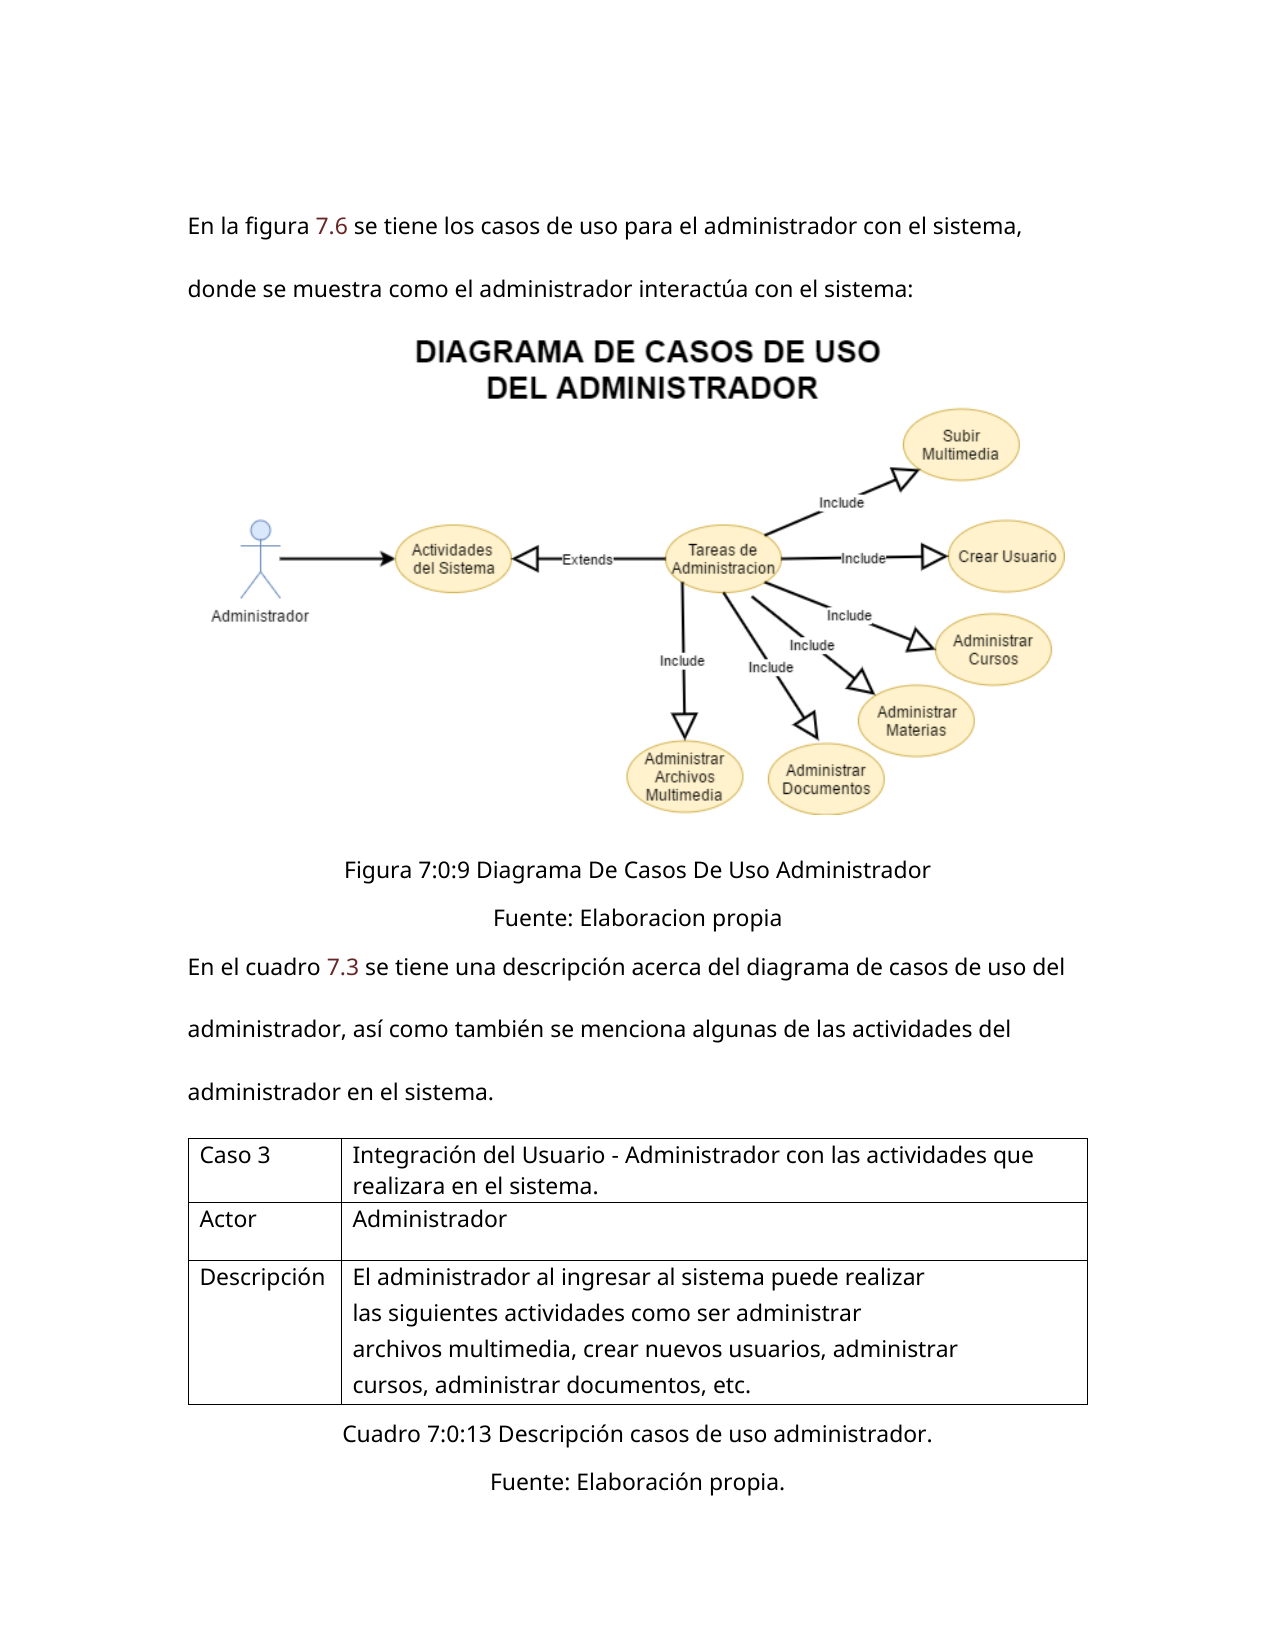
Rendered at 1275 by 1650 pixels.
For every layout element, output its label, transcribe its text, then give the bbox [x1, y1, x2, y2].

table_cell Administrador [342, 1203, 1087, 1260]
text Fuente: Elaboracion propia [187, 902, 1087, 933]
table_cell El administrador al ingresar al sistema puede realizar las siguientes actividades como ser administrar archivos multimedia, crear nuevos usuarios, administrar cursos, administrar documentos, etc. [342, 1261, 1087, 1404]
table_header Integración del Usuario - Administrador con las actividades que realizara en el sistema. [342, 1139, 1087, 1202]
text En el cuadro 7.3 se tiene una descripción acerca del diagrama de casos de uso del administrador, así como también se menciona algunas de las actividades del administrador en el sistema. [187, 951, 1087, 1107]
table_cell Actor [189, 1203, 341, 1260]
text Fuente: Elaboración propia. [187, 1466, 1087, 1497]
text En la figura 7.6 se tiene los casos de uso para el administrador con el sistema, donde se muestra como el administrador interactúa con el sistema: [187, 210, 1087, 304]
table_cell Descripción [189, 1261, 341, 1404]
table_header Caso 3 [189, 1139, 341, 1202]
